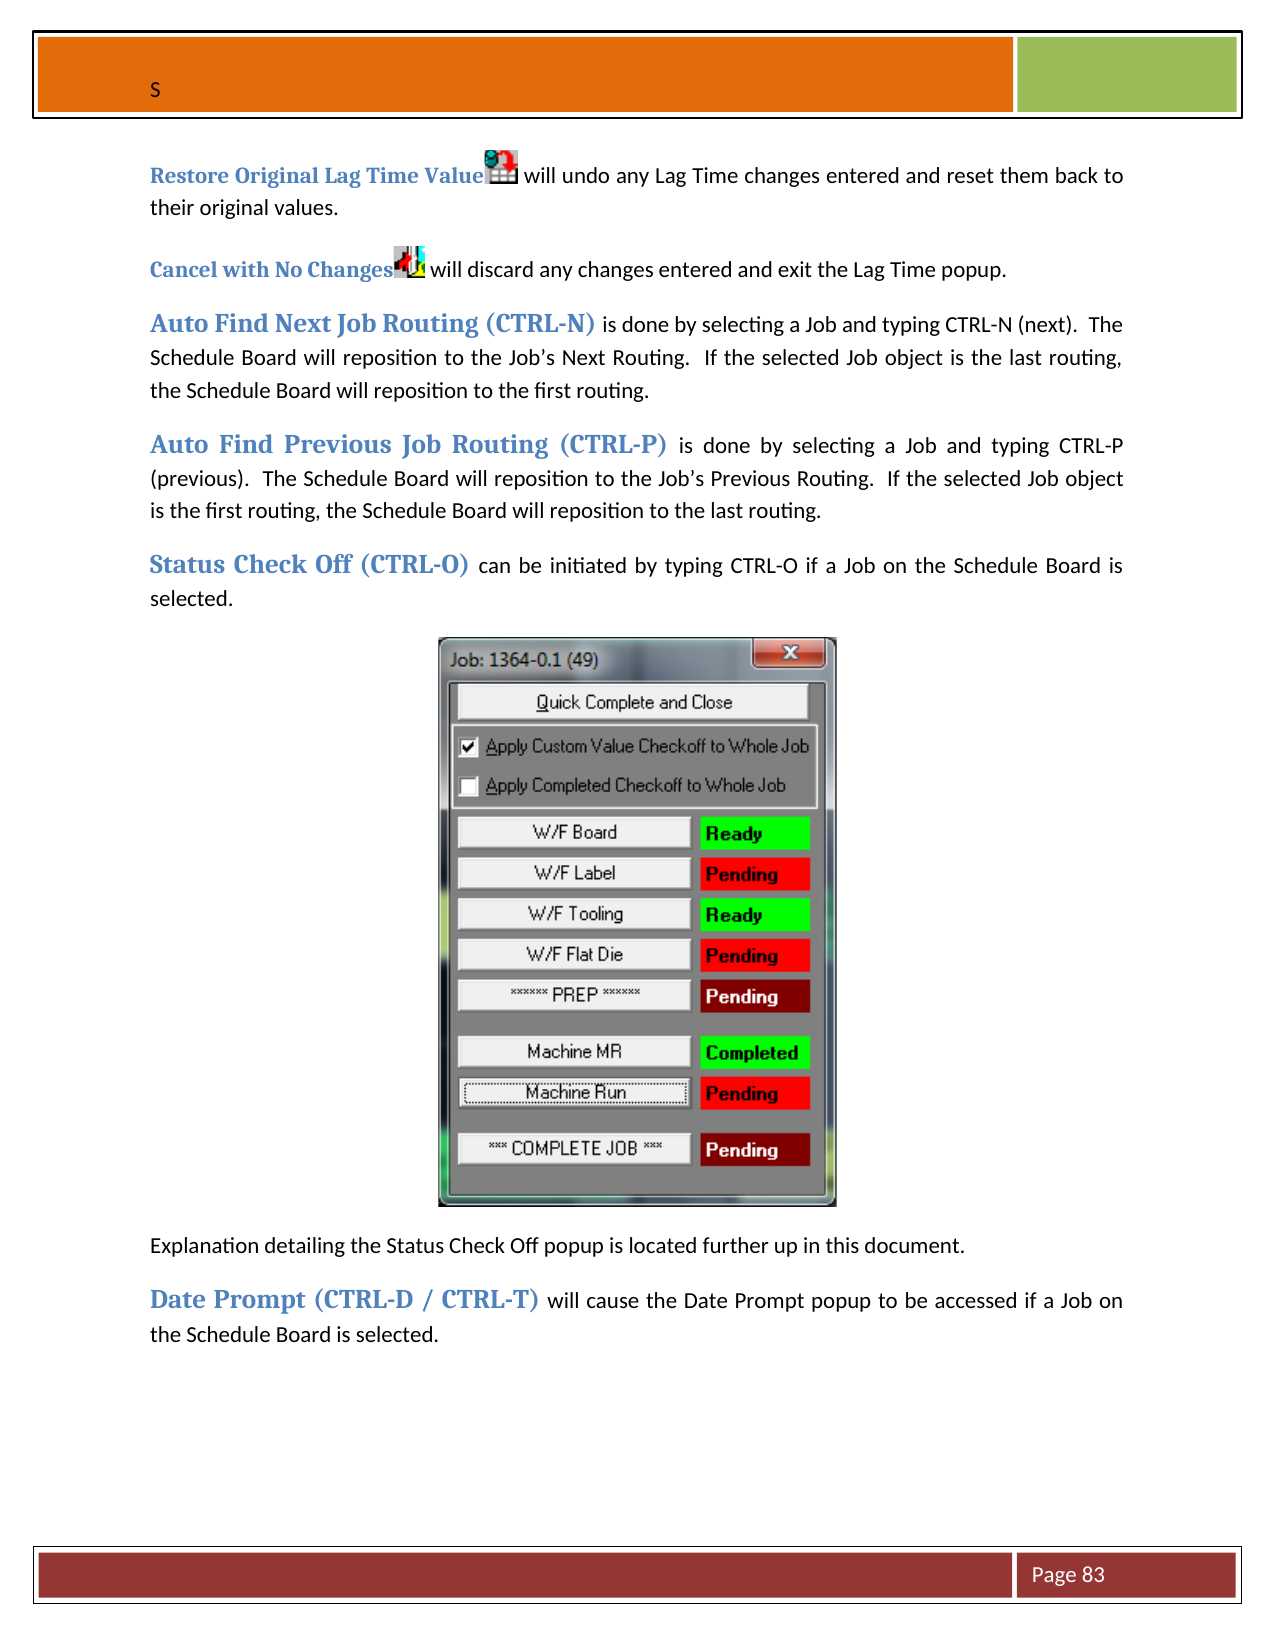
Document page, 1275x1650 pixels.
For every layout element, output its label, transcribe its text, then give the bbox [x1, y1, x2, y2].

picture [393, 246, 425, 278]
text Cancel with No Changes will discard any changes entered and exit the Lag Time popup. [150, 246, 1125, 283]
picture [438, 637, 837, 1207]
text Restore Original Lag Time Value will undo any Lag Time changes entered and reset them back to their original values. [150, 150, 1125, 221]
text Auto Find Previous Job Routing (CTRL-P) is done by selecting a Job and typing CTRL-P (previous). The Schedule Board will reposition to the Job’s Previous Routing. If the selected Job object is the first routing, the Schedule Board will reposition to the last routing. [150, 429, 1125, 524]
text Auto Find Next Job Routing (CTRL-N) is done by selecting a Job and typing CTRL-N (next). The Schedule Board will reposition to the Job’s Next Routing. If the selected Job object is the last routing, the Schedule Board will reposition to the first routing. [150, 308, 1125, 404]
text Date Prompt (CTRL-D / CTRL-T) will cause the Date Prompt popup to be accessed if a Job on the Schedule Board is selected. [150, 1284, 1125, 1348]
picture [484, 150, 518, 184]
text Status Check Off (CTRL-O) can be initiated by typing CTRL-O if a Job on the Schedule Board is selected. [150, 549, 1125, 613]
text Explanation detailing the Status Check Off popup is located further up in this document. [150, 1231, 1125, 1259]
